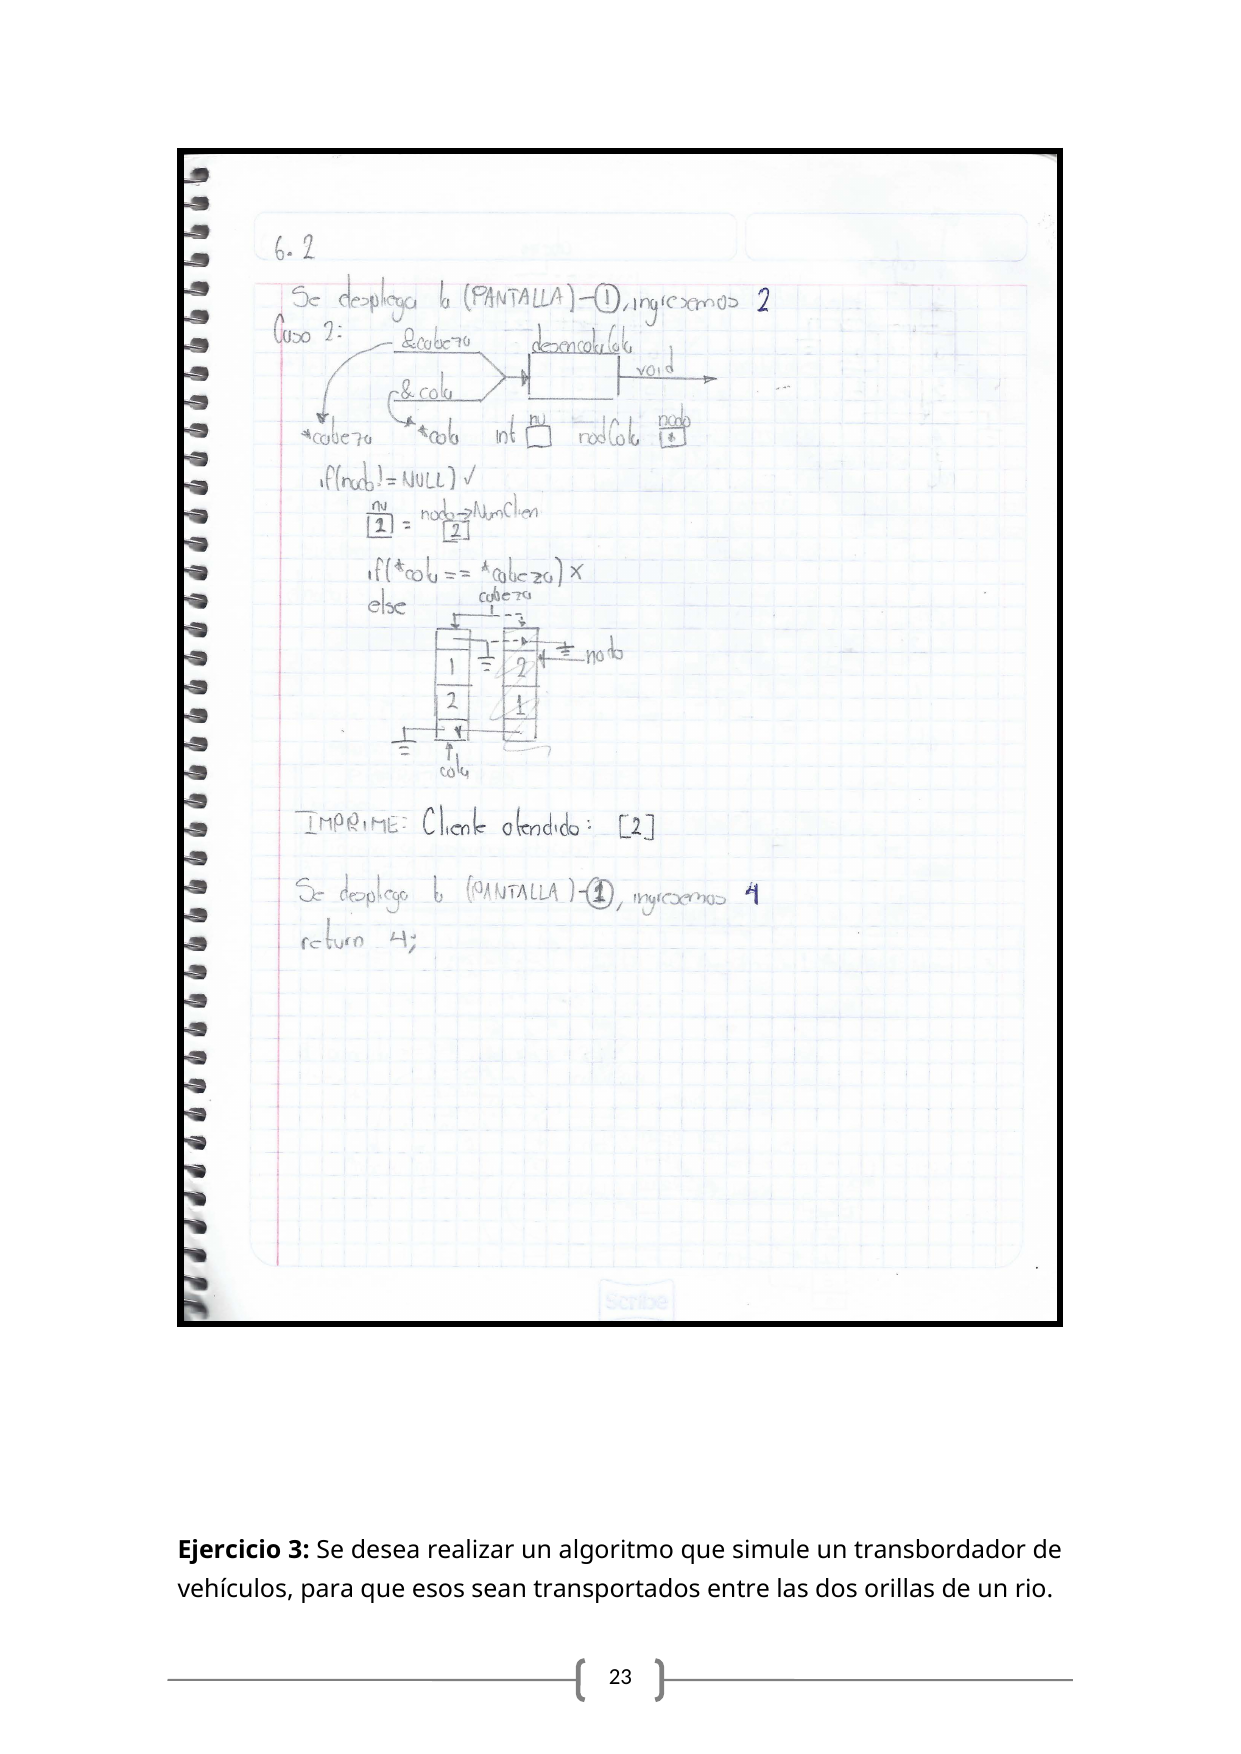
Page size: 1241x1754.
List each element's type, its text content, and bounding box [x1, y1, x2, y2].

text Ejercicio 3: Se desea realizar un algoritmo que simule un transbordador de vehículos, para que esos sean transportados entre las dos orillas de un rio. [177, 1532, 1063, 1605]
picture [184, 154, 1057, 1321]
